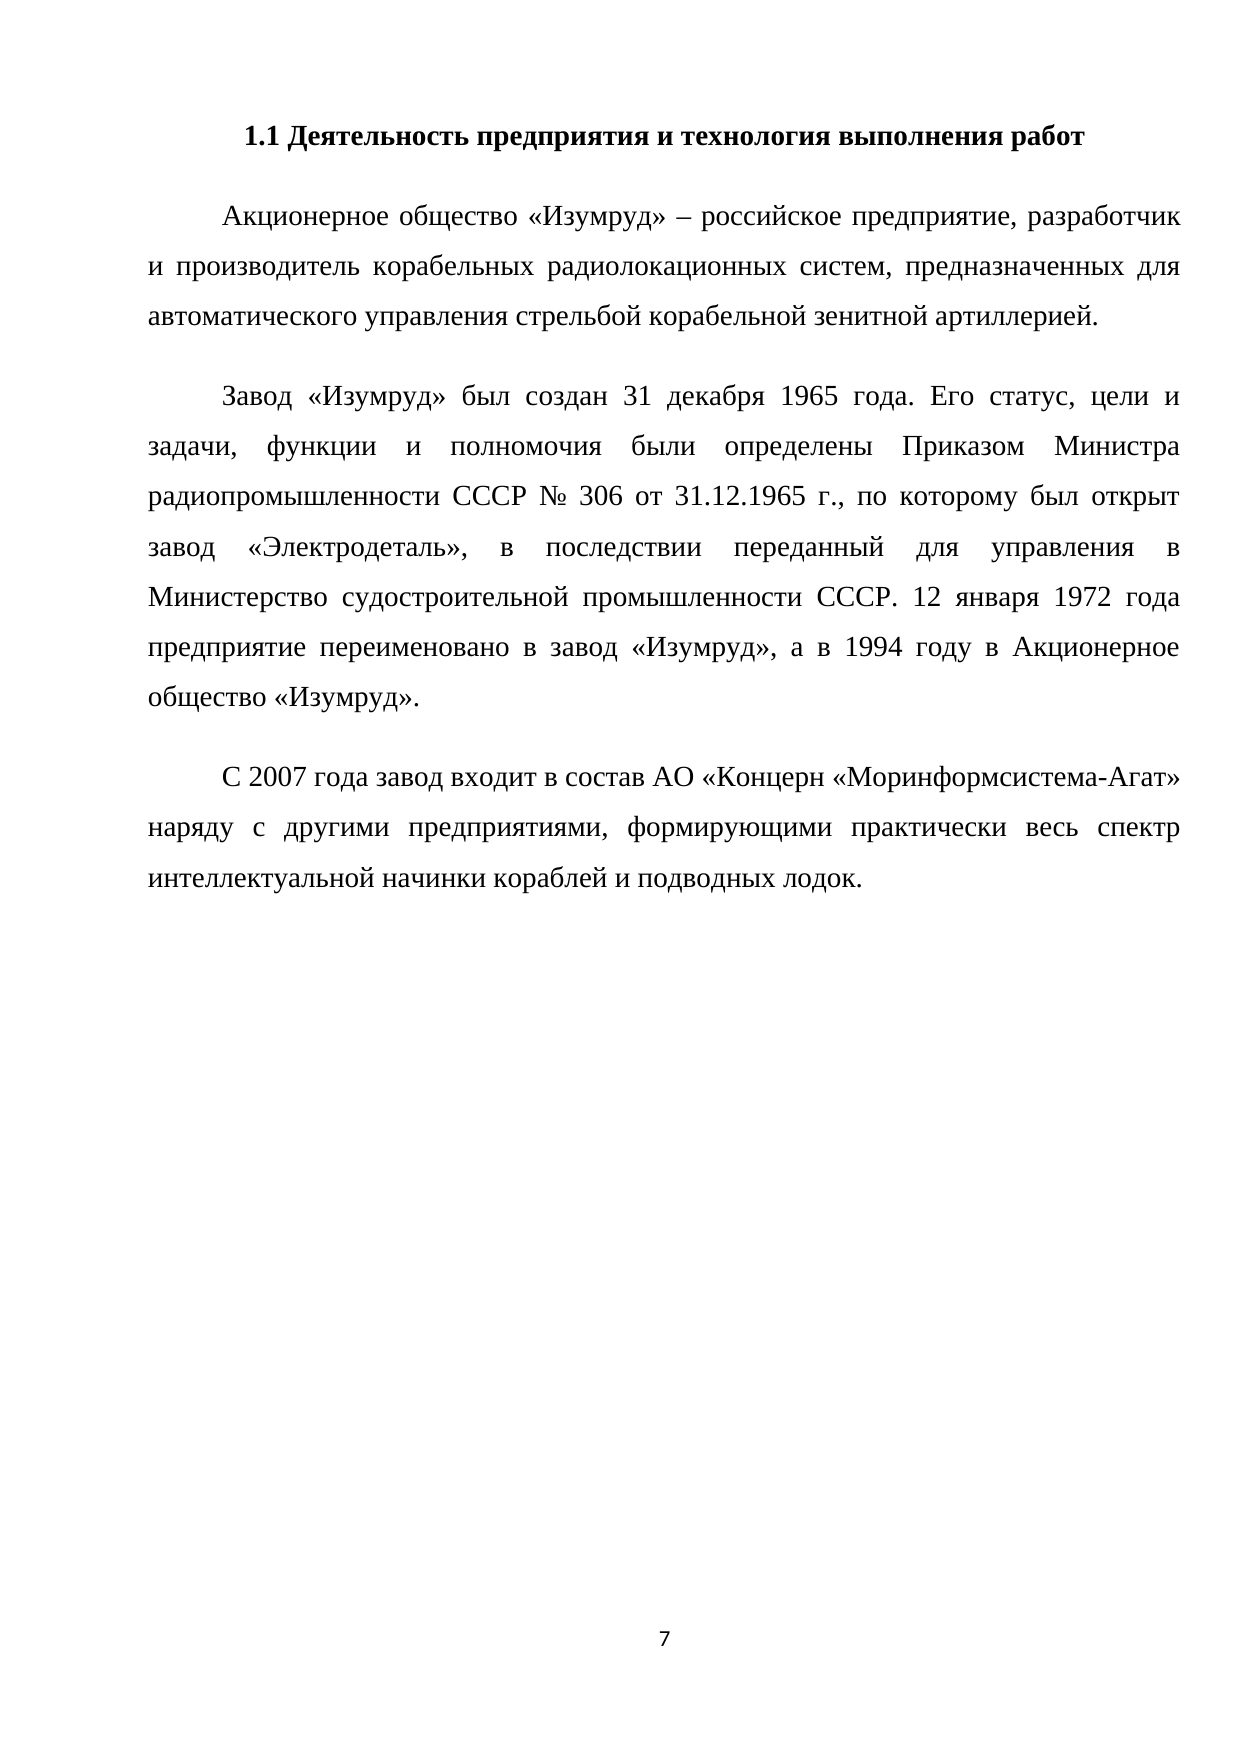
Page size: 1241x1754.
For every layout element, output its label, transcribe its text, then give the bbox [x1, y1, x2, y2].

text С 2007 года завод входит в состав АО «Концерн «Моринформсистема-Агат» наряду с другими предприятиями, формирующими практически весь спектр интеллектуальной начинки кораблей и подводных лодок. [148, 759, 1181, 893]
text Акционерное общество «Изумруд» – российское предприятие, разработчик и производитель корабельных радиолокационных систем, предназначенных для автоматического управления стрельбой корабельной зенитной артиллерией. [148, 198, 1181, 332]
text Завод «Изумруд» был создан 31 декабря 1965 года. Его статус, цели и задачи, функции и полномочия были определены Приказом Министра радиопромышленности СССР № 306 от 31.12.1965 г., по которому был открыт завод «Электродеталь», в последствии переданный для управления в Министерство судостроительной промышленности СССР. 12 января 1972 года предприятие переименовано в завод «Изумруд», а в 1994 году в Акционерное общество «Изумруд». [148, 378, 1181, 713]
text 1.1 Деятельность предприятия и технология выполнения работ [148, 118, 1181, 152]
